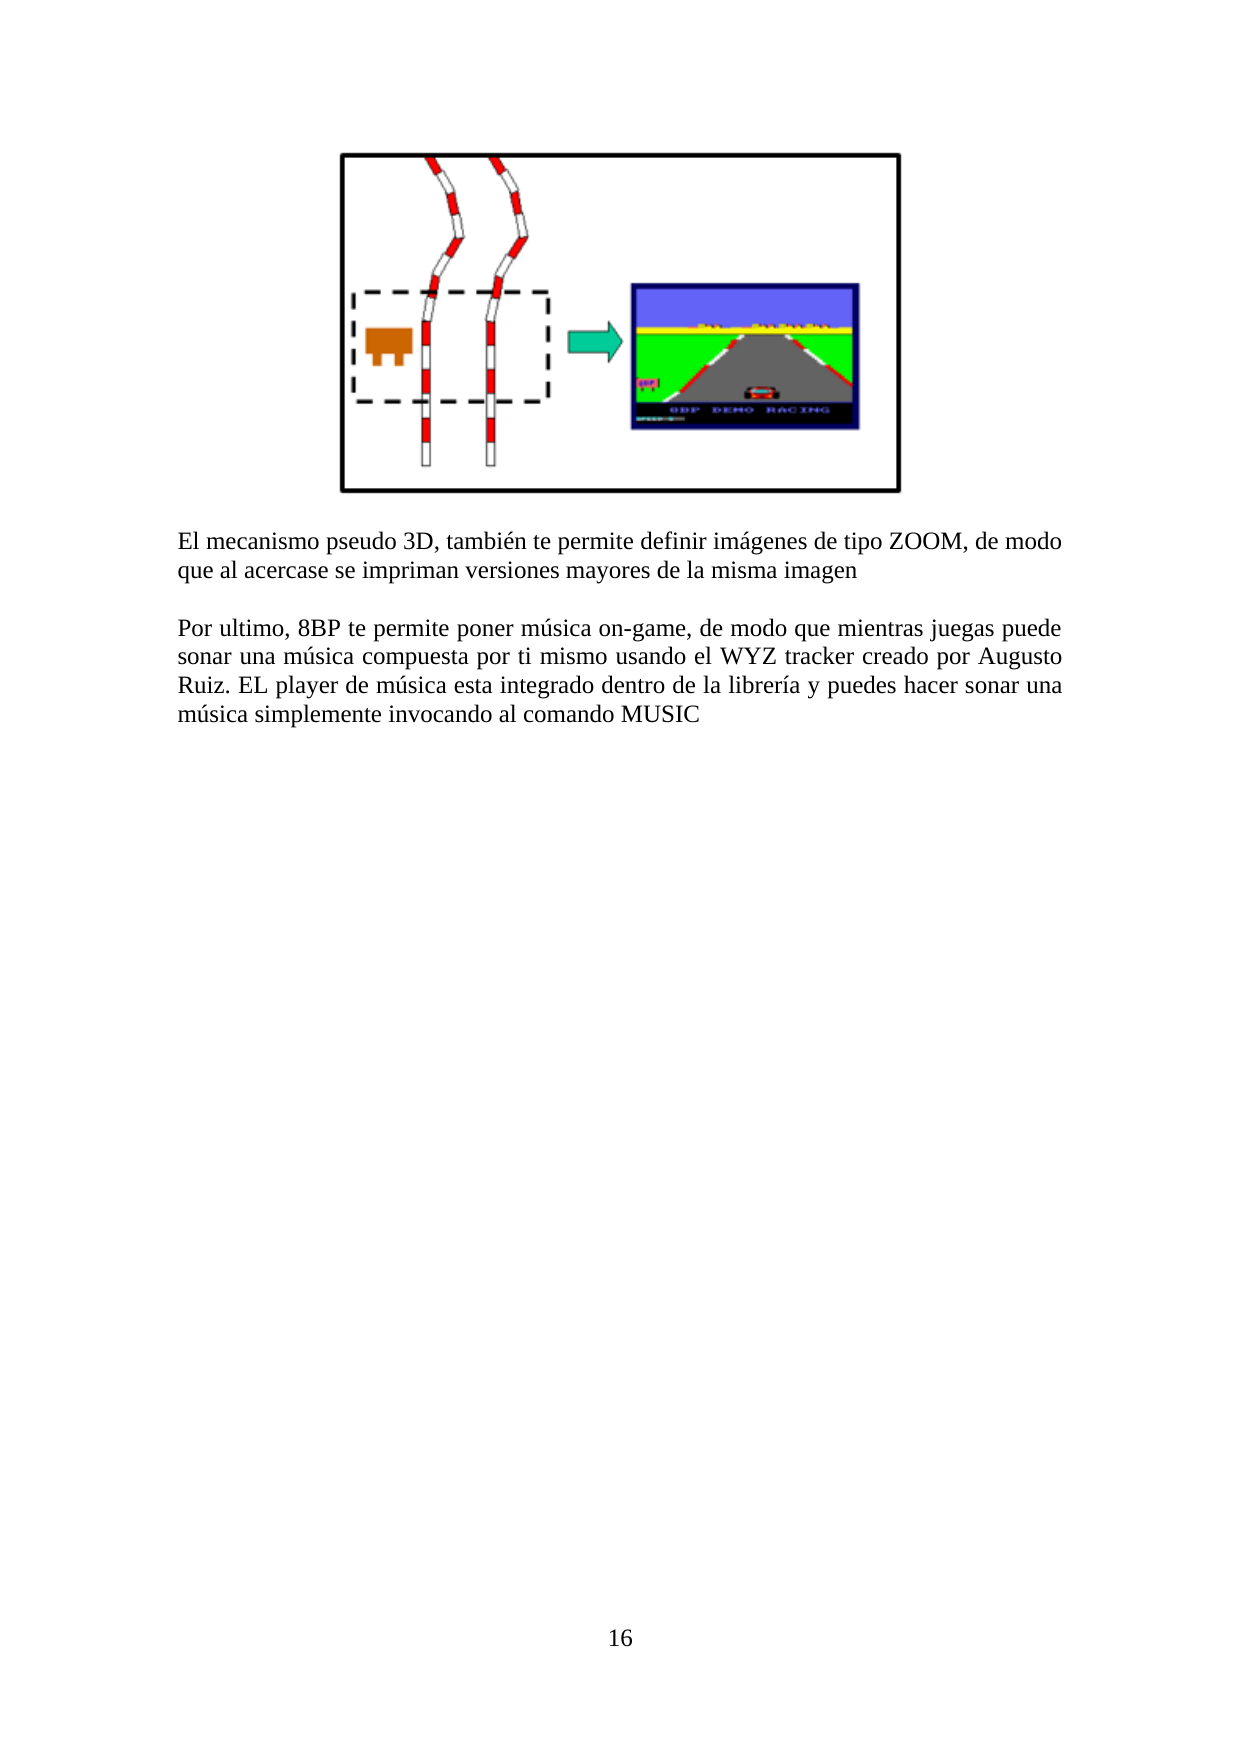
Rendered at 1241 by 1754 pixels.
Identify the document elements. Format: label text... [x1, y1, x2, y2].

picture [335, 147, 906, 498]
text El mecanismo pseudo 3D, también te permite definir imágenes de tipo ZOOM, de modo que al acercase se impriman versiones mayores de la misma imagen [177, 526, 1063, 584]
text Por ultimo, 8BP te permite poner música on-game, de modo que mientras juegas puede sonar una música compuesta por ti mismo usando el WYZ tracker creado por Augusto Ruiz. EL player de música esta integrado dentro de la librería y puedes hacer sonar una música simplemente invocando al comando MUSIC [177, 613, 1063, 728]
